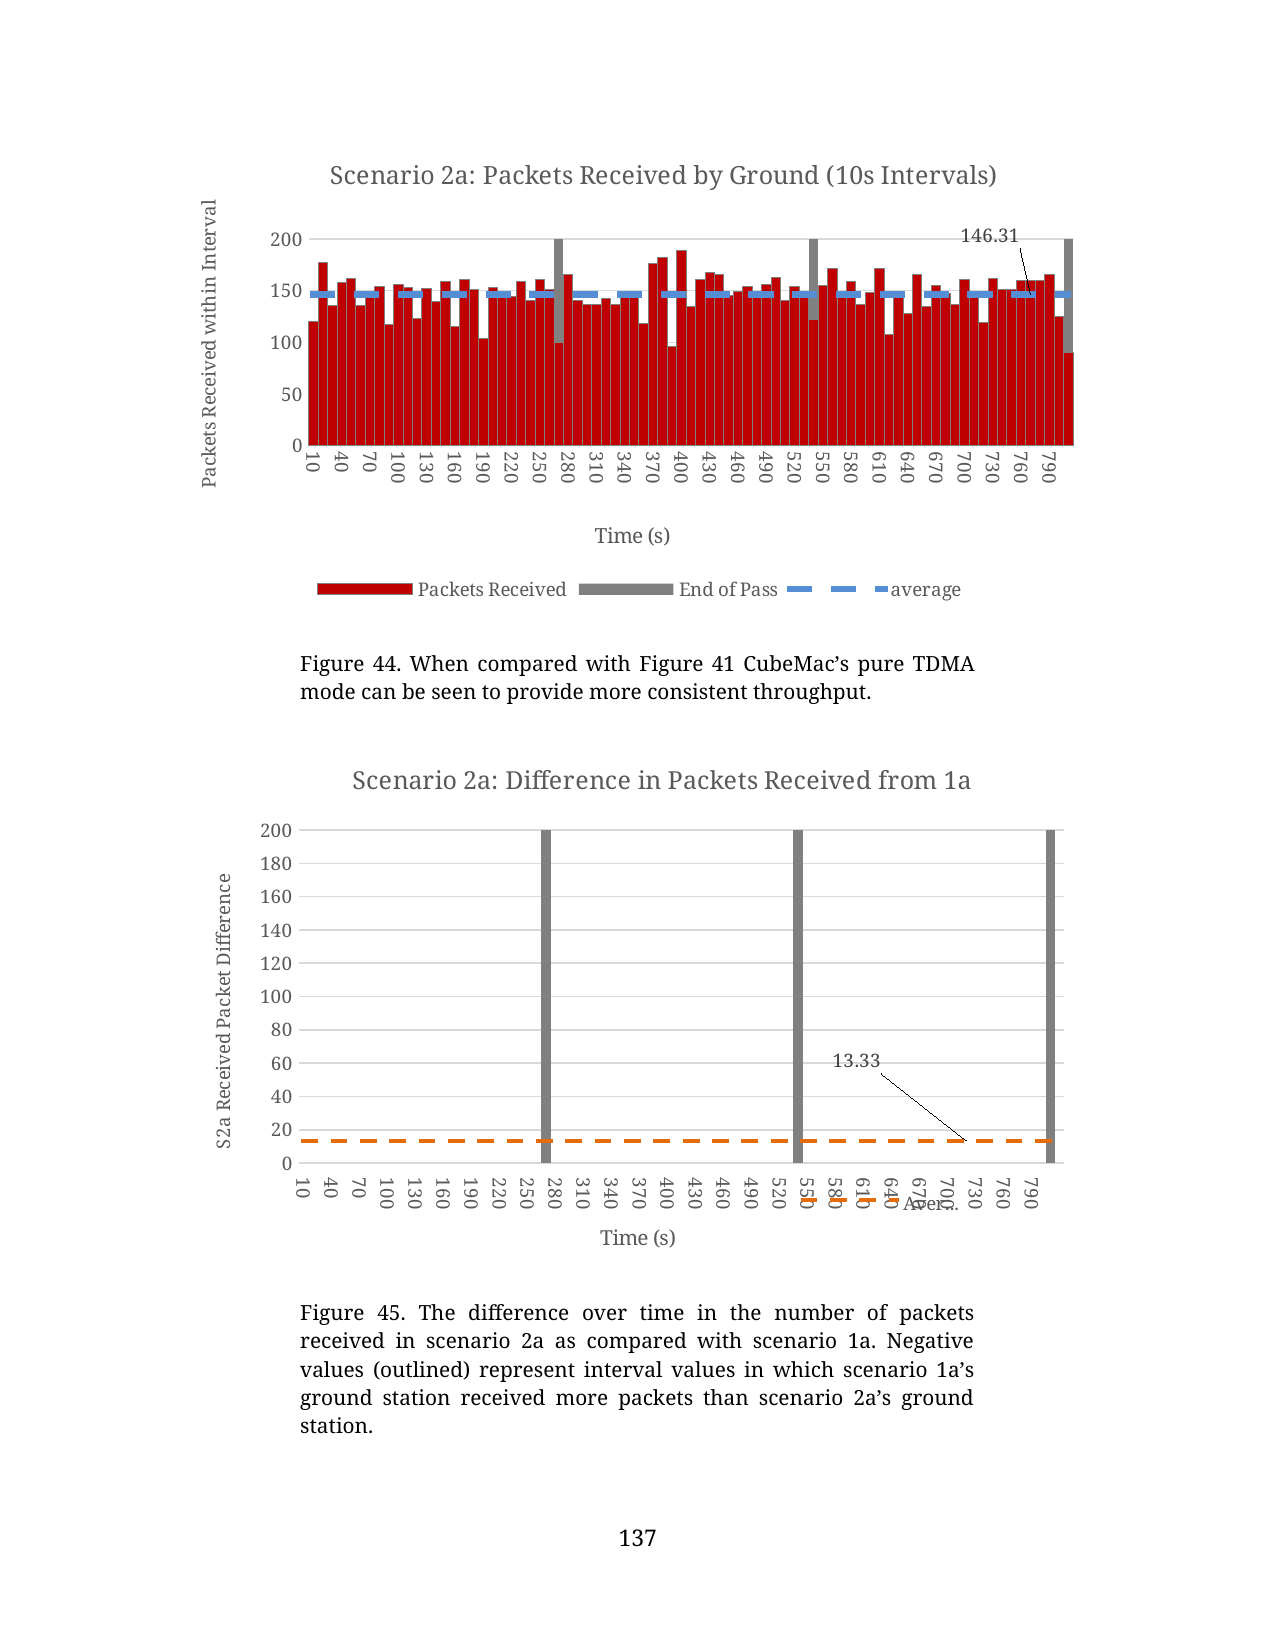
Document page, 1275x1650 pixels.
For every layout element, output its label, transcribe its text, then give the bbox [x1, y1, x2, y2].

text Figure 45. The difference over time in the number of packets received in scenario 2a as compared with scenario 1a. Negative values (outlined) represent interval values in which scenario 1a’s ground station received more packets than scenario 2a’s ground station. [300, 1298, 975, 1440]
text Figure 44. When compared with Figure 41 CubeMac’s pure TDMA mode can be seen to provide more consistent throughput. [300, 649, 975, 706]
